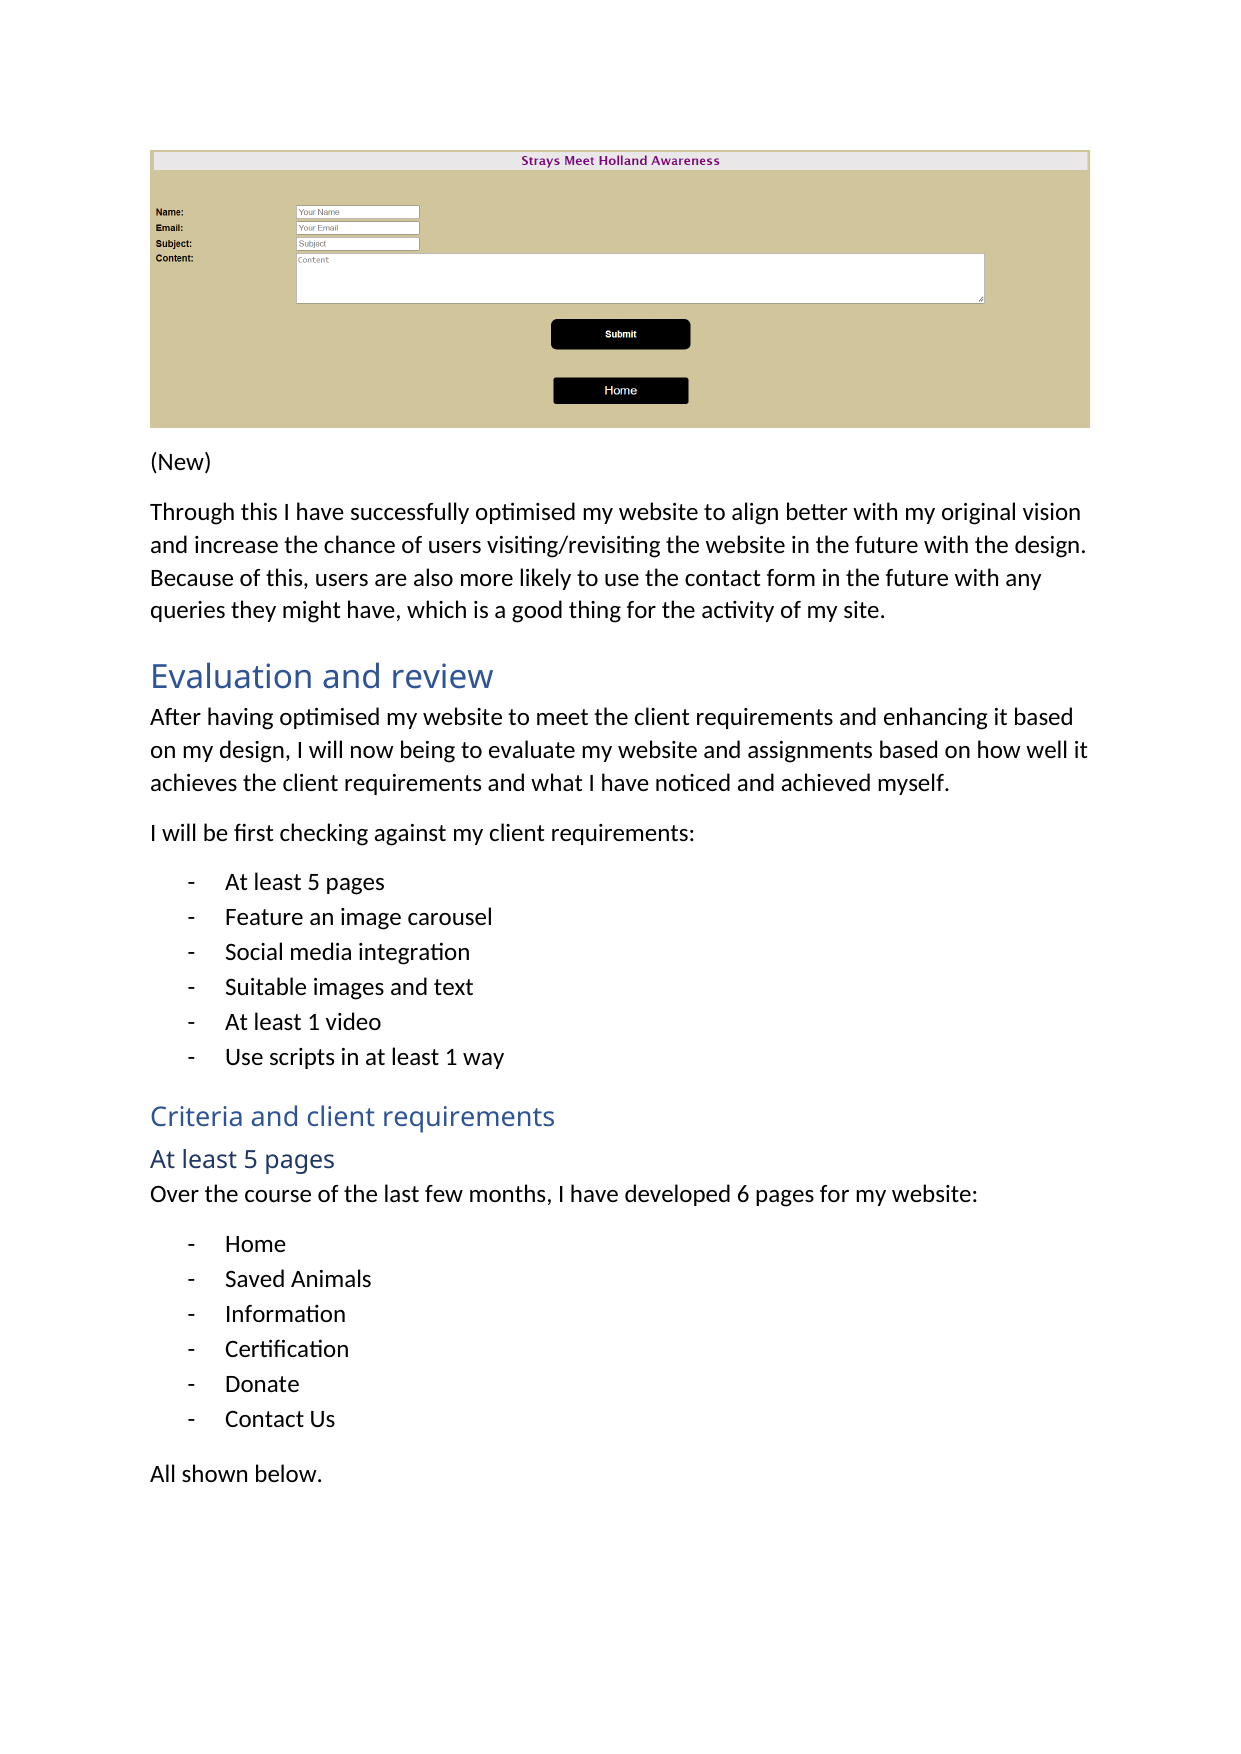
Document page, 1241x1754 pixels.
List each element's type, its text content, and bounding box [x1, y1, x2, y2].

text (New) [150, 446, 1090, 477]
subtitle Evaluation and review [150, 653, 1090, 698]
picture [150, 150, 1091, 428]
list Social media integration [187, 937, 1090, 967]
list Saved Animals [187, 1263, 1090, 1293]
list Contact Us [187, 1403, 1090, 1433]
text Through this I have successfully optimised my website to align better with my original vision and increase the chance of users visiting/revisiting the website in the future with the design. Because of this, users are also more likely to use the contact form in the future with any queries they might have, which is a good thing for the activity of my site. [150, 496, 1090, 625]
text I will be first checking against my client requirements: [150, 817, 1090, 847]
text Over the course of the last few months, I have developed 6 pages for my website: [150, 1178, 1090, 1209]
list Feature an image carousel [187, 902, 1090, 932]
list Suitable images and text [187, 972, 1090, 1002]
list Information [187, 1298, 1090, 1328]
list Use scripts in at least 1 way [187, 1042, 1090, 1072]
text After having optimised my website to meet the client requirements and enhancing it based on my design, I will now being to evaluate my website and assignments based on how well it achieves the client requirements and what I have noticed and achieved myself. [150, 702, 1090, 798]
list At least 1 video [187, 1007, 1090, 1037]
subtitle Criteria and client requirements [150, 1097, 1090, 1134]
list At least 5 pages [187, 867, 1090, 897]
list Home [187, 1228, 1090, 1258]
subtitle At least 5 pages [150, 1141, 1090, 1175]
text All shown below. [150, 1458, 1090, 1489]
list Certification [187, 1333, 1090, 1363]
list Donate [187, 1368, 1090, 1398]
